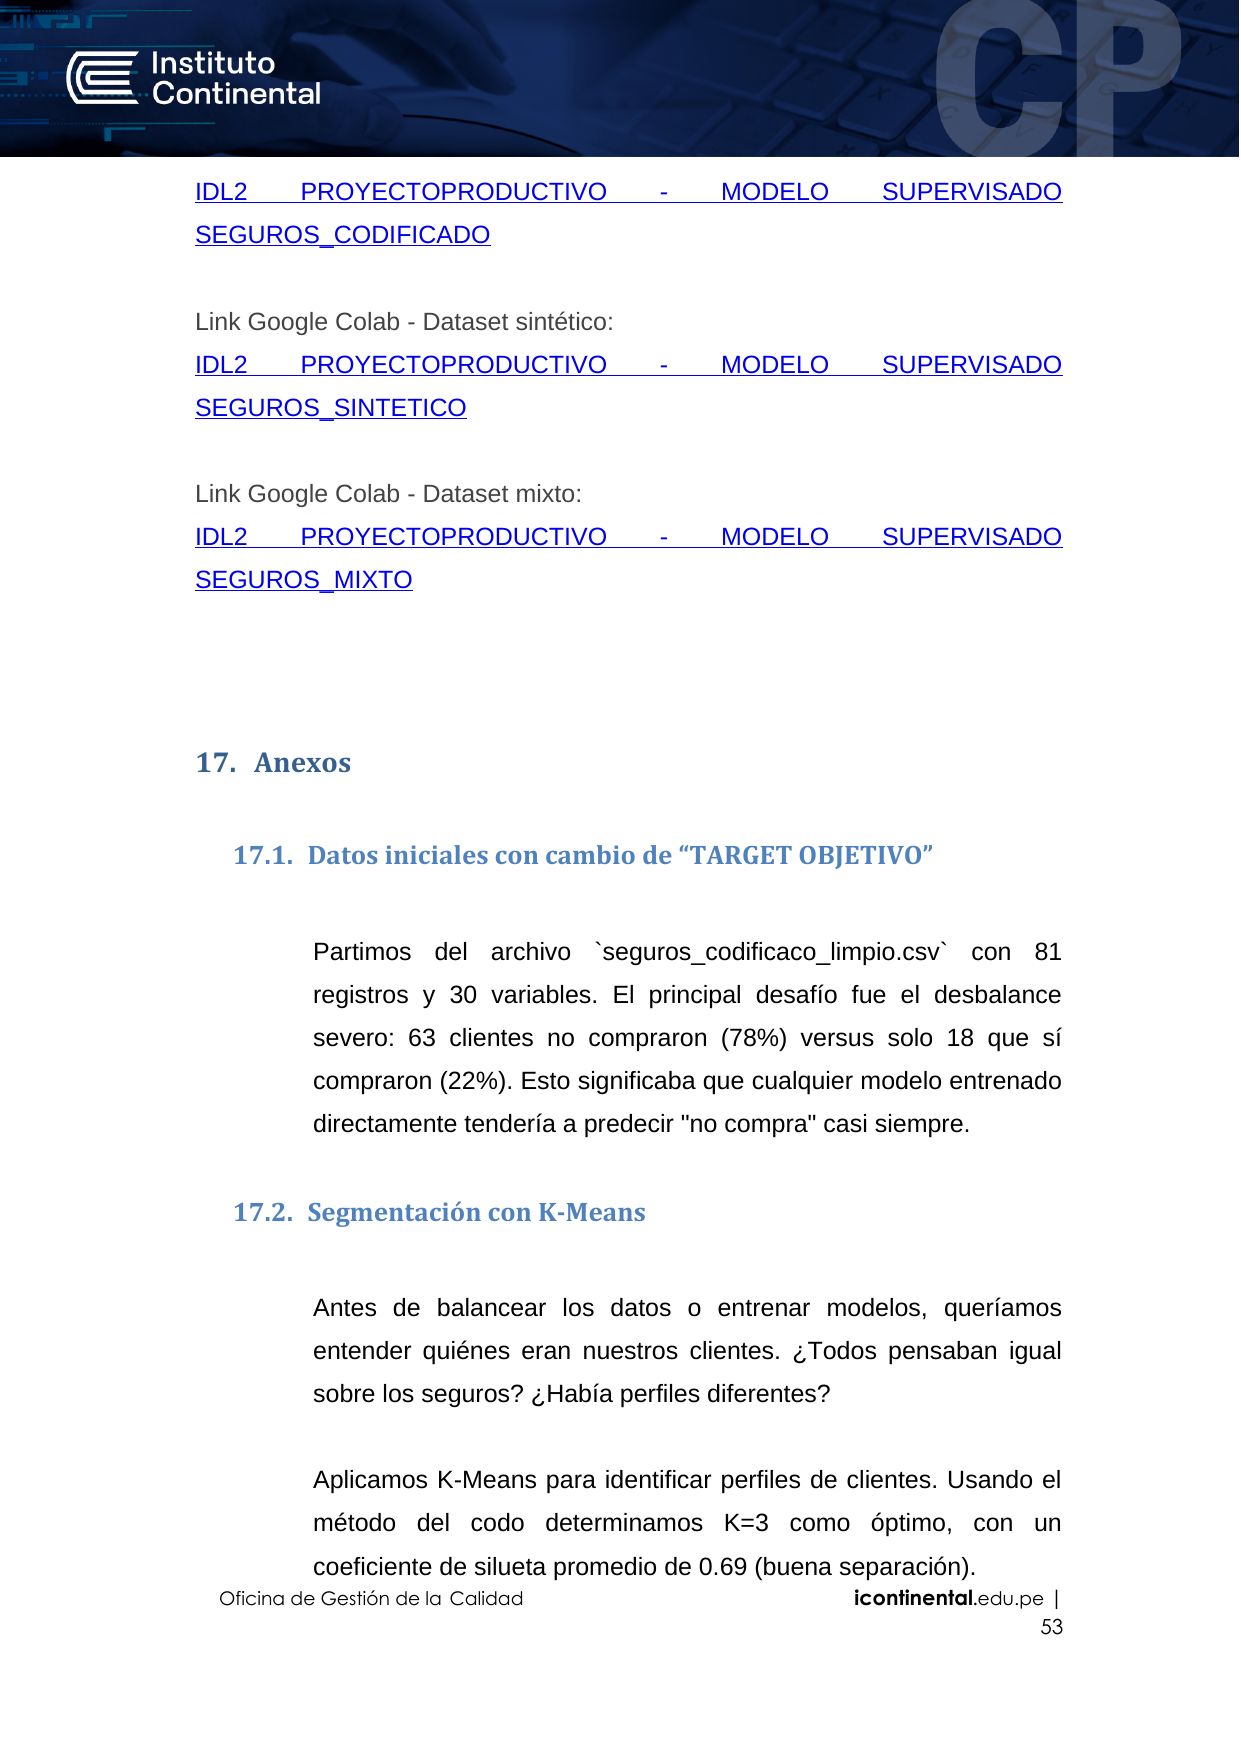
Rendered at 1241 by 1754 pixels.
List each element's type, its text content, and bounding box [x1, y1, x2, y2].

text IDL2 PROYECTOPRODUCTIVO - MODELO SUPERVISADO SEGUROS_CODIFICADO [195, 177, 1063, 202]
subtitle Anexos [195, 744, 1063, 779]
text IDL2 PROYECTOPRODUCTIVO - MODELO SUPERVISADO SEGUROS_SINTETICO [195, 376, 1063, 421]
text IDL2 PROYECTOPRODUCTIVO - MODELO SUPERVISADO SEGUROS_MIXTO [195, 548, 1063, 594]
text Antes de balancear los datos o entrenar modelos, queríamos entender quiénes eran nuestros clientes. ¿Todos pensaban igual sobre los seguros? ¿Había perfiles diferentes? [313, 1293, 1063, 1408]
text Partimos del archivo `seguros_codificaco_limpio.csv` con 81 registros y 30 variables. El principal desafío fue el desbalance severo: 63 clientes no compraron (78%) versus solo 18 que sí compraron (22%). Esto significaba que cualquier modelo entrenado directamente tendería a predecir "no compra" casi siempre. [313, 936, 1063, 1138]
subtitle Segmentación con K-Means [232, 1195, 1063, 1227]
text Link Google Colab - Dataset mixto: [195, 479, 1063, 508]
text IDL2 PROYECTOPRODUCTIVO - MODELO SUPERVISADO SEGUROS_MIXTO [195, 522, 1063, 547]
picture [0, 0, 1239, 157]
text IDL2 PROYECTOPRODUCTIVO - MODELO SUPERVISADO SEGUROS_CODIFICADO [195, 203, 1063, 249]
text IDL2 PROYECTOPRODUCTIVO - MODELO SUPERVISADO SEGUROS_SINTETICO [195, 349, 1063, 375]
text Link Google Colab - Dataset sintético: [195, 306, 1063, 335]
text Aplicamos K-Means para identificar perfiles de clientes. Usando el método del codo determinamos K=3 como óptimo, con un coeficiente de silueta promedio de 0.69 (buena separación). [313, 1465, 1063, 1580]
subtitle Datos iniciales con cambio de “TARGET OBJETIVO” [232, 839, 1063, 871]
